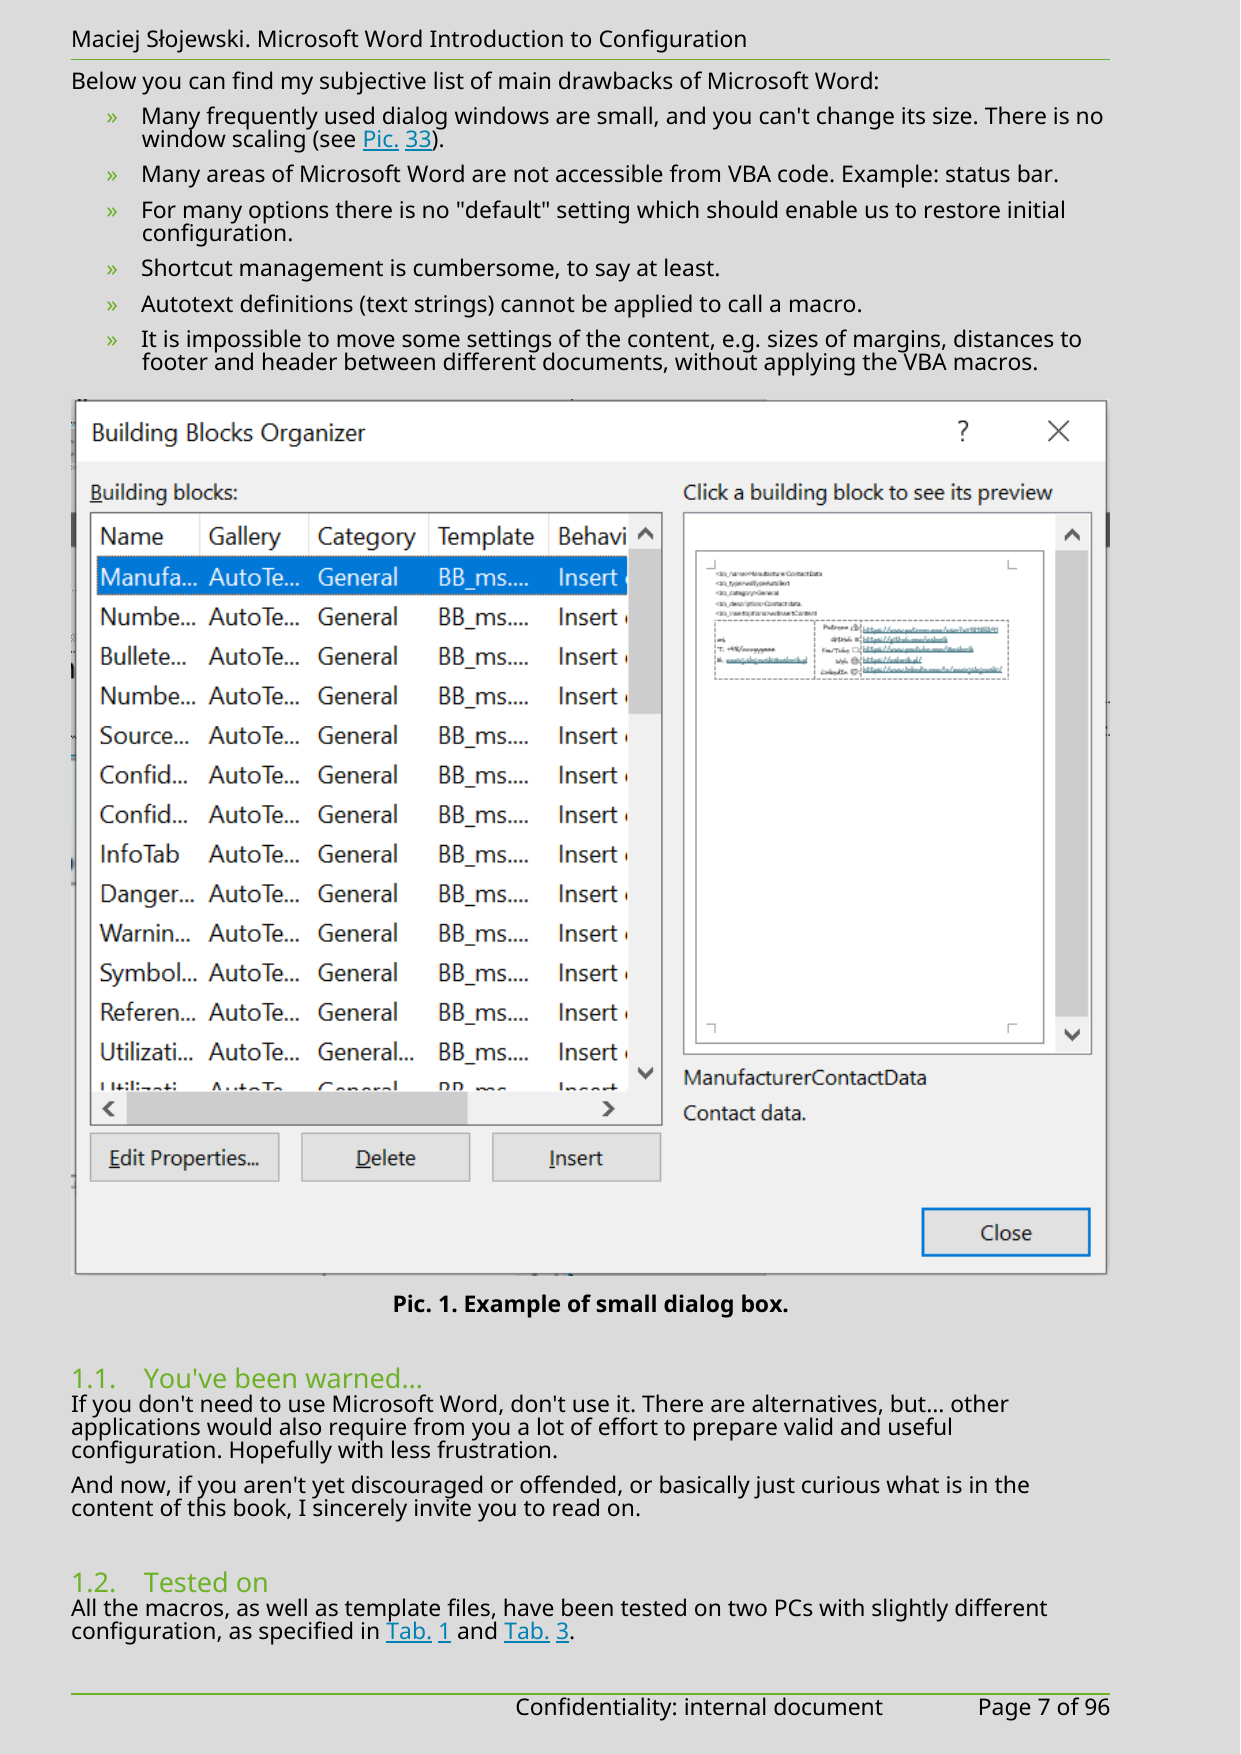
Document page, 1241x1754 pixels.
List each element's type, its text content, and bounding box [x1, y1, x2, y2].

text All the macros, as well as template files, have been tested on two PCs with slightly different configuration, as specified in Tab. 1 and Tab. 3. [71, 1598, 1110, 1644]
text Below you can find my subjective list of main drawbacks of Microsoft Word: [71, 71, 1110, 94]
list It is impossible to move some settings of the content, e.g. sizes of margins, distances to footer and header between different documents, without applying the VBA macros. [106, 329, 1110, 375]
subtitle You've been warned… [71, 1367, 1110, 1394]
text And now, if you aren't yet discouraged or offended, or basically just curious what is in the content of this book, I sincerely invite you to read on. [71, 1475, 1110, 1521]
list Autotext definitions (text strings) cannot be applied to call a macro. [106, 294, 1110, 317]
list Shortcut management is cumbersome, to say at least. [106, 258, 1110, 281]
text If you don't need to use Microsoft Word, don't use it. There are alternatives, but… other applications would also require from you a lot of effort to prepare valid and useful configuration. Hopefully with less frustration. [71, 1394, 1110, 1463]
list Many areas of Microsoft Word are not accessible from VBA code. Example: status bar. [106, 164, 1110, 187]
picture [71, 399, 1110, 1276]
text Pic. 1. Example of small dialog box. [source: herein] [71, 1294, 1110, 1317]
list For many options there is no "default" setting which should enable us to restore initial configuration. [106, 200, 1110, 246]
subtitle Tested on [71, 1571, 1110, 1598]
list Many frequently used dialog windows are small, and you can't change its size. There is no window scaling (see Pic. 33). [106, 106, 1110, 152]
